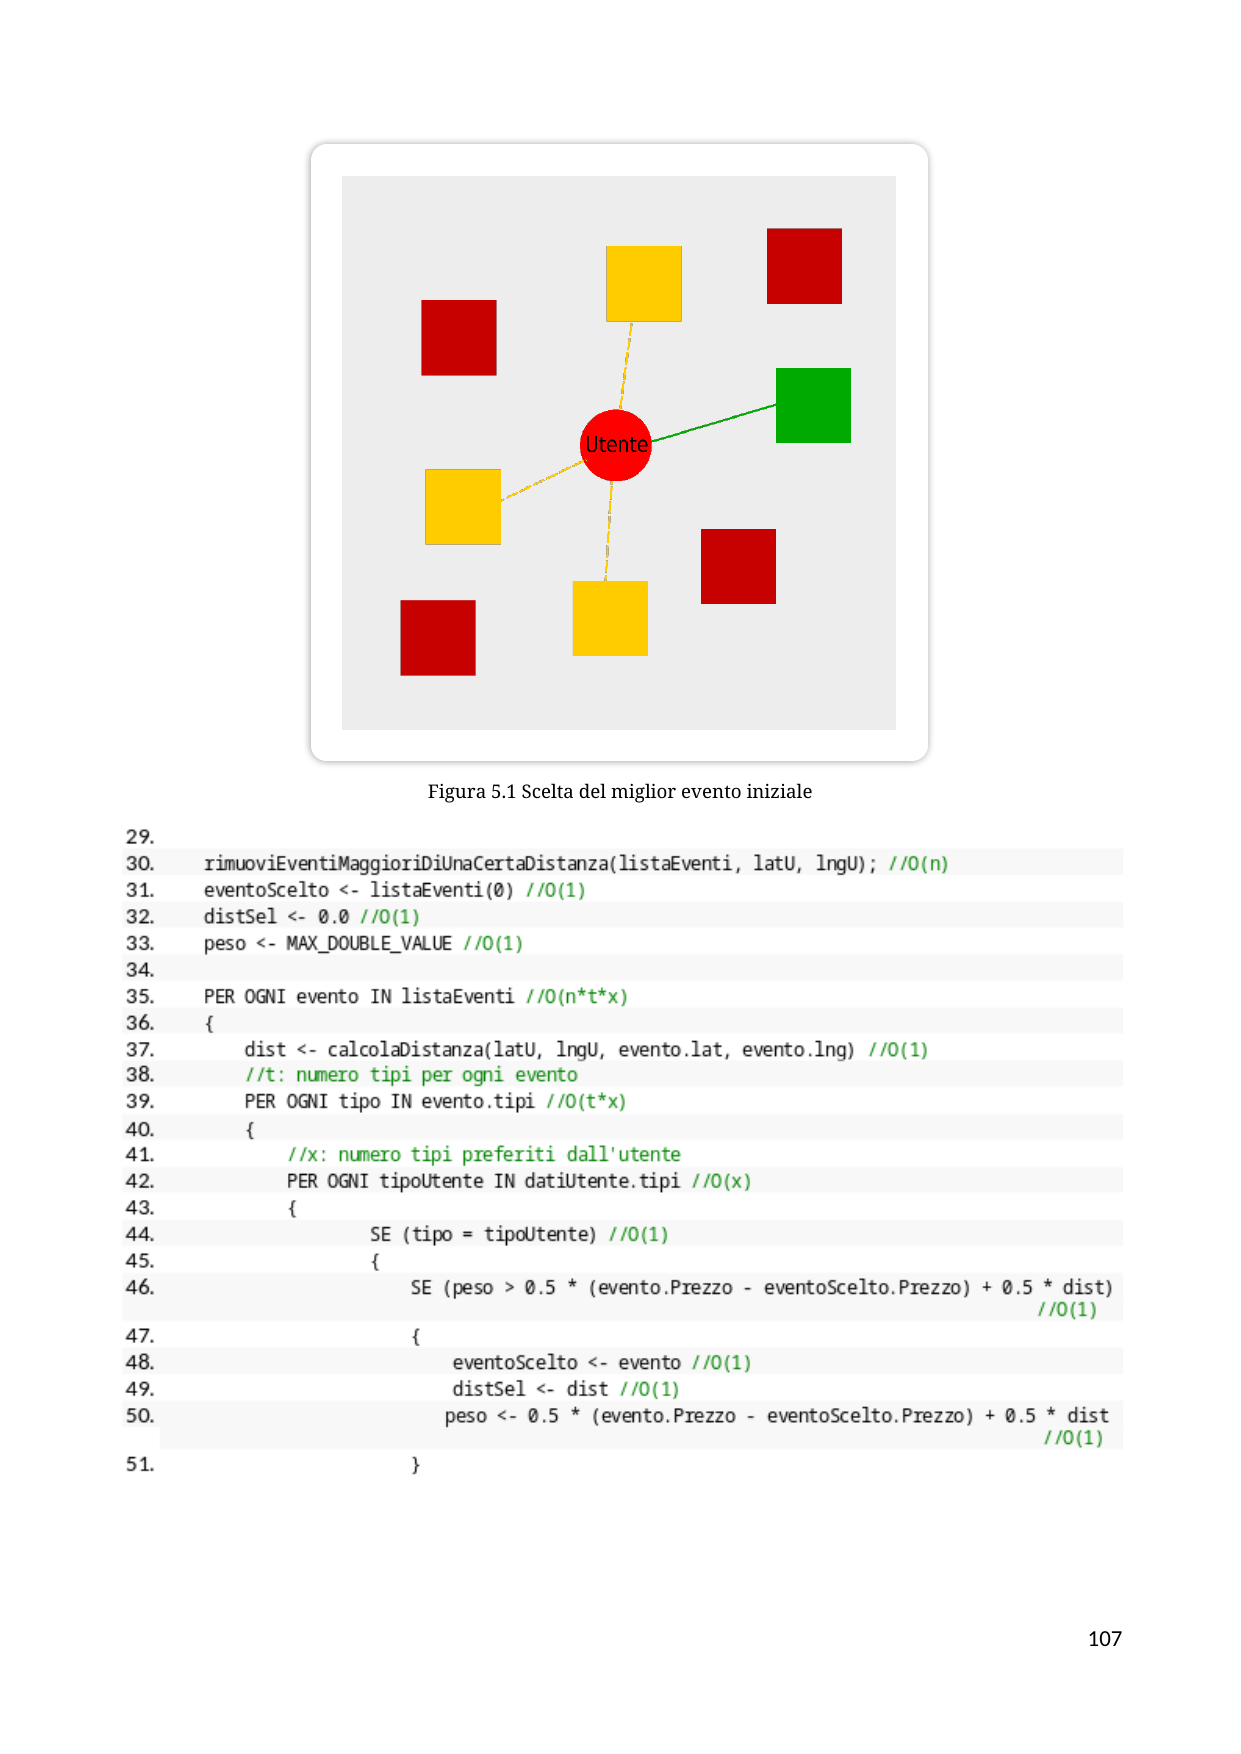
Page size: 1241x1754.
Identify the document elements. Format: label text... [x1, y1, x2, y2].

text Figura 5.1 Scelta del miglior evento iniziale [118, 779, 1122, 804]
picture [342, 176, 896, 730]
